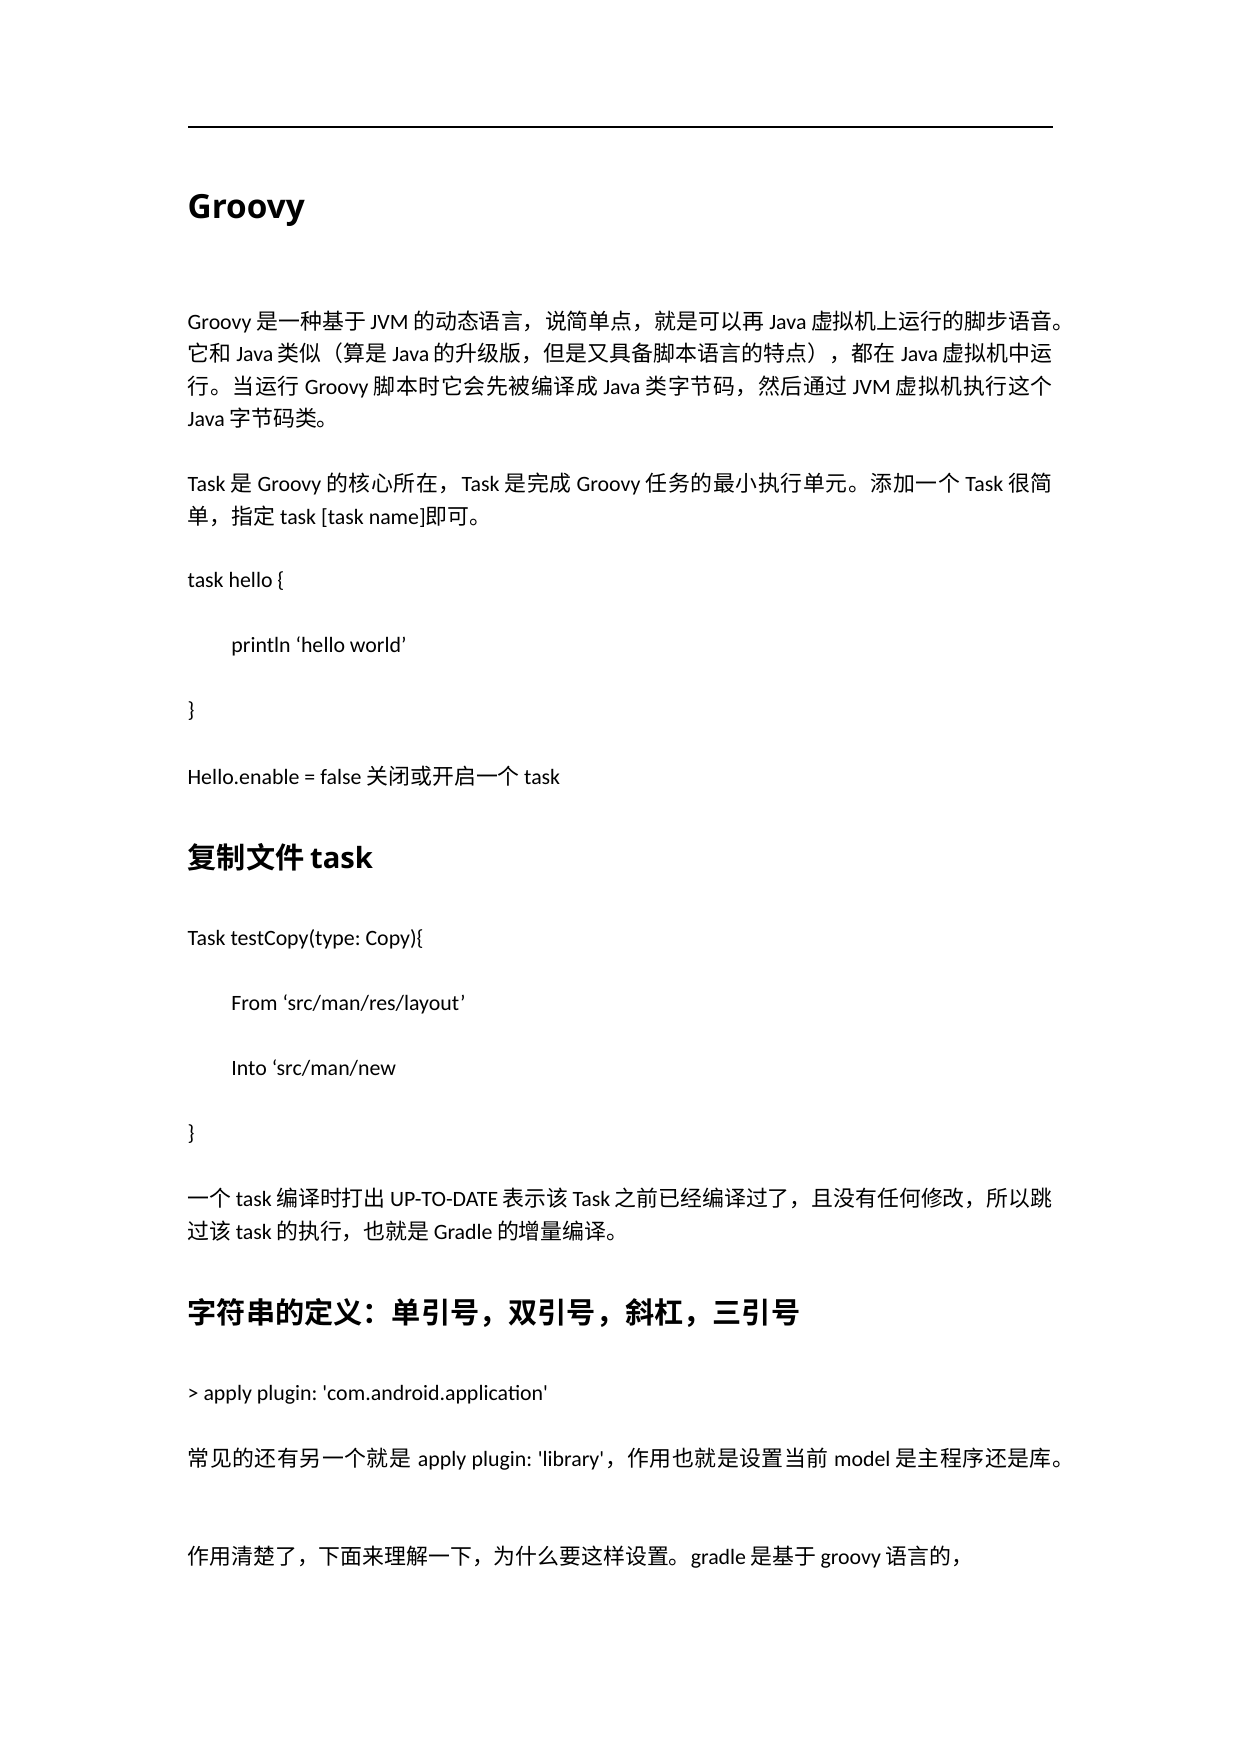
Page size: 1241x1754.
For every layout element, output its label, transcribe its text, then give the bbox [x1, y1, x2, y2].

text } [187, 693, 1053, 726]
text Task是Groovy的核心所在，Task是完成Groovy任务的最小执行单元。添加一个Task很简单，指定 task [task name]即可。 [187, 466, 1053, 531]
text println ‘hello world’ [187, 628, 1053, 661]
text Task testCopy(type: Copy){ [187, 921, 1053, 953]
text } [187, 1116, 1053, 1148]
text task hello { [187, 563, 1053, 596]
text Into ‘src/man/new [187, 1051, 1053, 1083]
subtitle Groovy [187, 173, 1053, 238]
text 作用清楚了，下面来理解一下，为什么要这样设置。gradle是基于groovy语言的， [187, 1538, 1053, 1571]
text 字符串的定义：单引号，双引号，斜杠，三引号 [187, 1278, 1053, 1343]
text 复制文件task [187, 823, 1053, 888]
text > apply plugin: 'com.android.application' [187, 1376, 1053, 1408]
text Groovy是一种基于JVM的动态语言，说简单点，就是可以再Java虚拟机上运行的脚步语音。它和Java类似（算是Java的升级版，但是又具备脚本语言的特点），都在Java虚拟机中运行。当运行Groovy脚本时它会先被编译成Java类字节码，然后通过JVM虚拟机执行这个Java字节码类。 [187, 303, 1053, 433]
text Hello.enable = false 关闭或开启一个task [187, 758, 1053, 791]
text 一个task编译时打出UP-TO-DATE表示该Task之前已经编译过了，且没有任何修改，所以跳过该task的执行，也就是Gradle的增量编译。 [187, 1181, 1053, 1246]
text From ‘src/man/res/layout’ [187, 986, 1053, 1018]
text 常见的还有另一个就是 apply plugin: 'library'，作用也就是设置当前model是主程序还是库。 [187, 1441, 1053, 1506]
